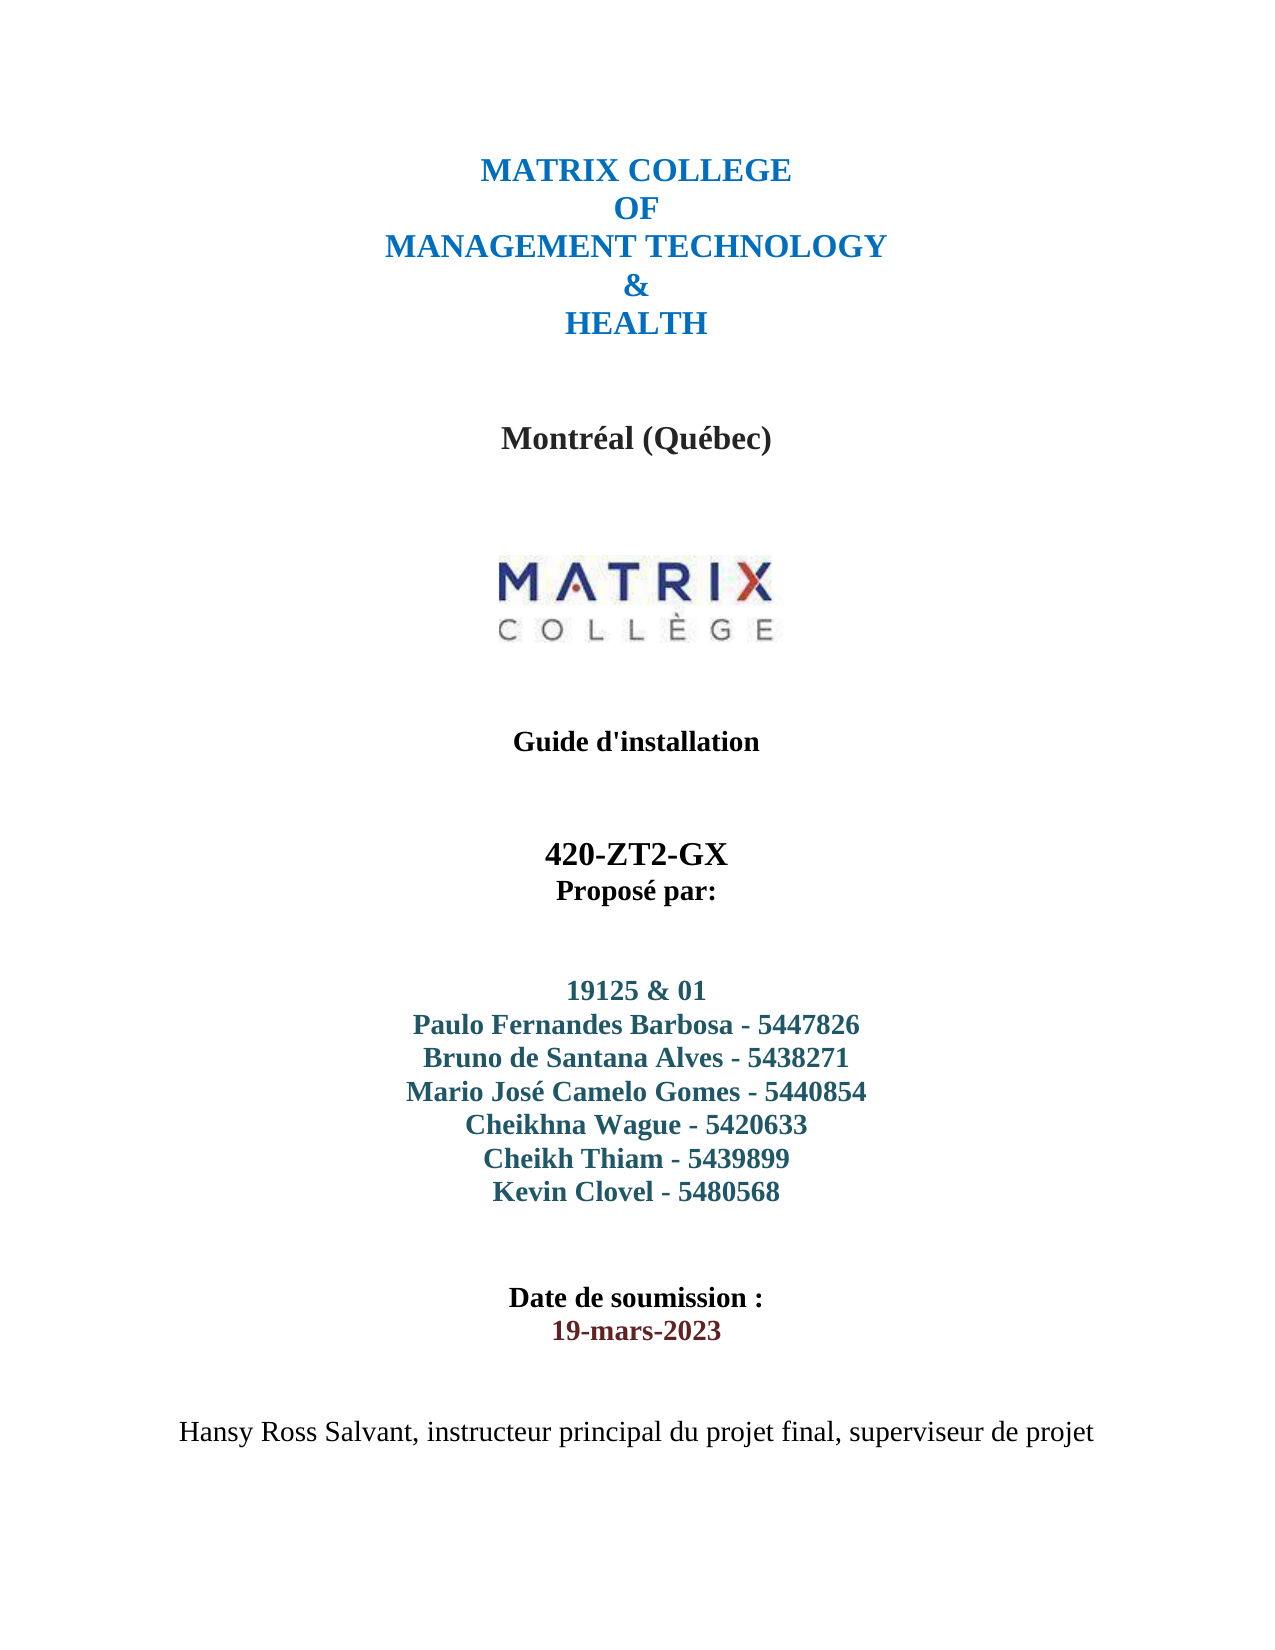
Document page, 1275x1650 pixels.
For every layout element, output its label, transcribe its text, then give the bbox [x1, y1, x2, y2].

text Kevin Clovel - 5480568 [148, 1174, 1125, 1208]
text Hansy Ross Salvant, instructeur principal du projet final, superviseur de projet [148, 1414, 1125, 1448]
text Bruno de Santana Alves - 5438271 [148, 1040, 1125, 1074]
text & [148, 265, 1125, 303]
text MANAGEMENT TECHNOLOGY [148, 227, 1125, 265]
text 19125 & 01 [148, 973, 1125, 1007]
text Montréal (Québec) [148, 418, 1125, 457]
text Cheikh Thiam - 5439899 [148, 1141, 1125, 1174]
text 420-ZT2-GX [148, 834, 1125, 873]
text 19-mars-2023 [148, 1313, 1125, 1347]
text Date de soumission : [148, 1280, 1125, 1313]
text Paulo Fernandes Barbosa - 5447826 [148, 1007, 1125, 1040]
text Cheikhna Wague - 5420633 [148, 1107, 1125, 1141]
text Guide d'installation [148, 724, 1125, 758]
text Mario José Camelo Gomes - 5440854 [148, 1074, 1125, 1107]
picture [498, 555, 784, 643]
text MATRIX COLLEGE [148, 150, 1125, 188]
text OF [148, 188, 1125, 227]
text Proposé par: [148, 873, 1125, 906]
text HEALTH [148, 303, 1125, 342]
